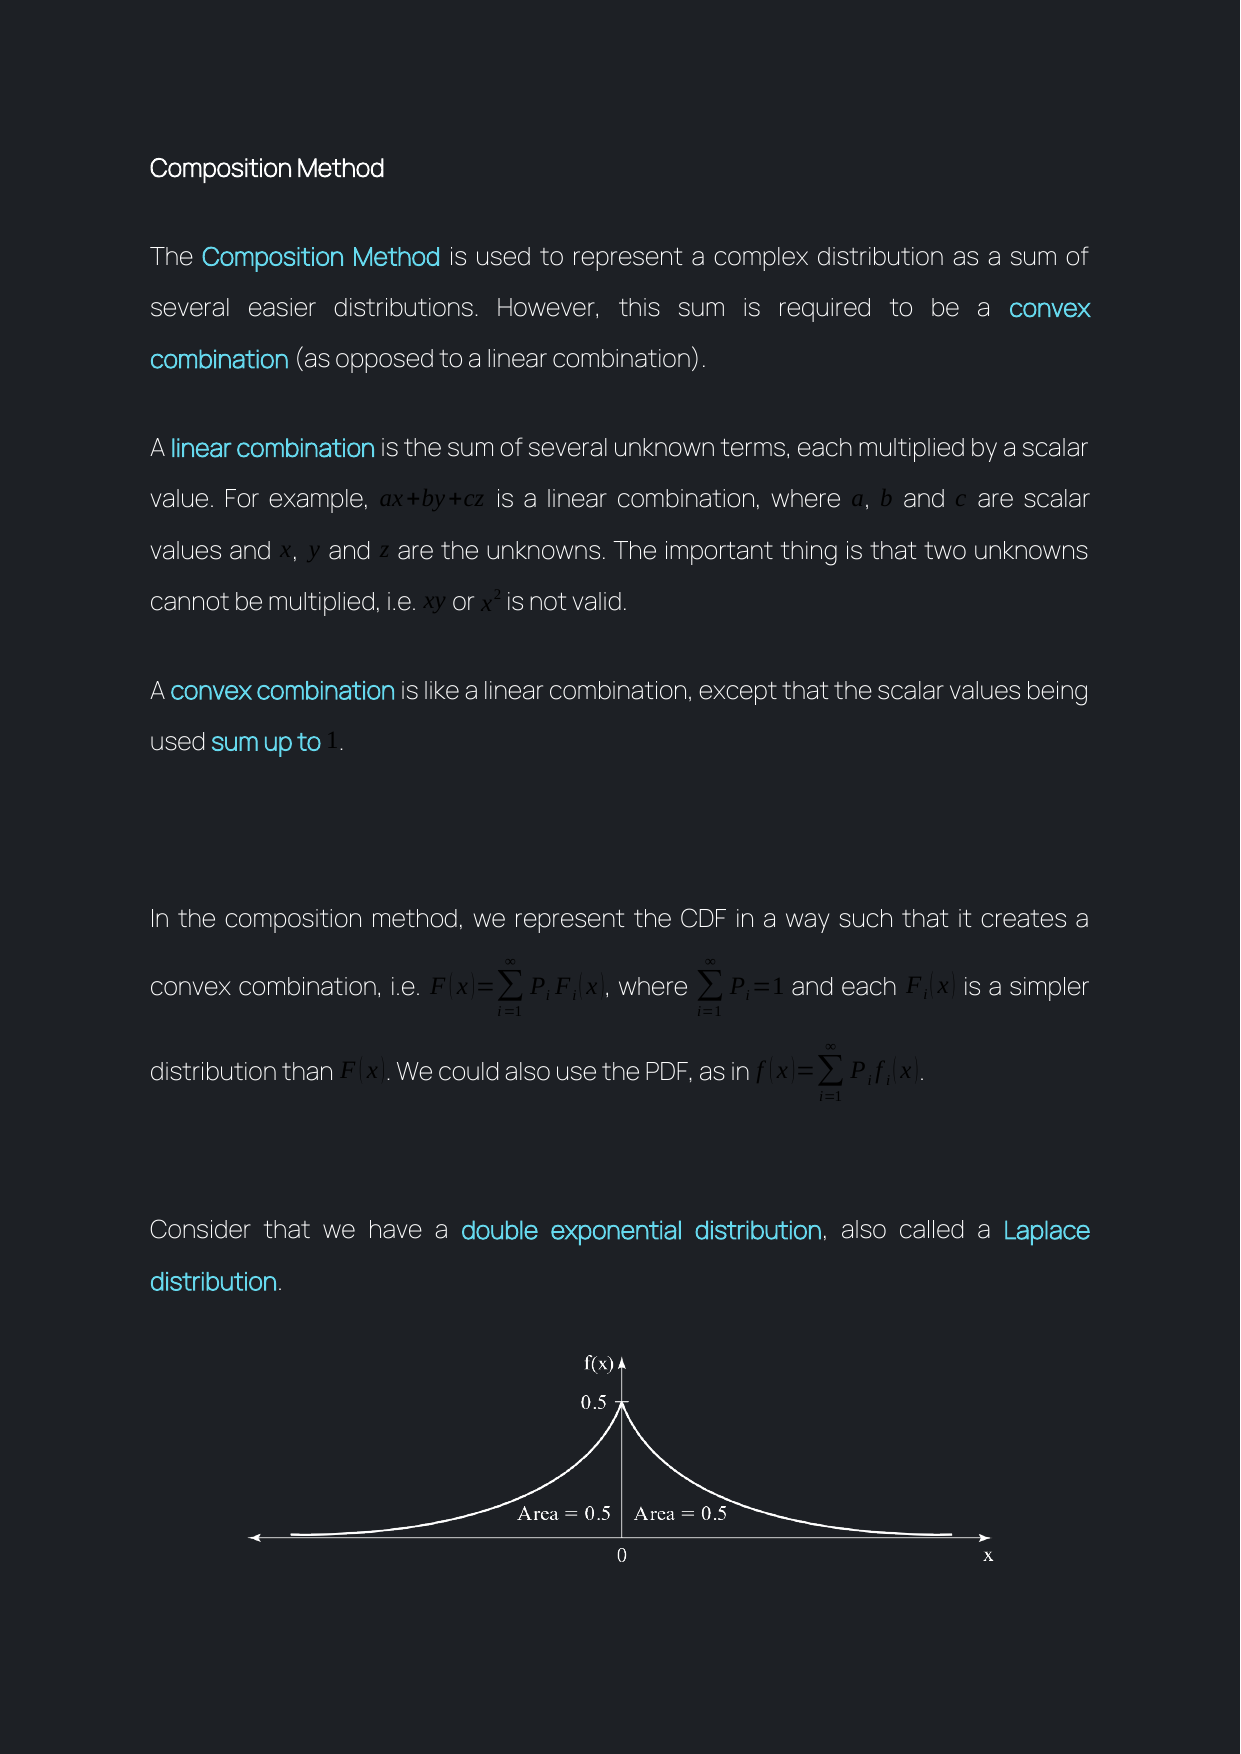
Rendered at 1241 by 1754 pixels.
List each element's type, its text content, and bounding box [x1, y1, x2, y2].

subtitle Composition Method [150, 150, 1090, 184]
text A linear combination is the sum of several unknown terms, each multiplied by a scalar value. For example, is a linear combination, where , and are scalar values and , and are the unknowns. The important thing is that two unknowns cannot be multiplied, i.e. or is not valid. [150, 430, 1090, 618]
text A convex combination is like a linear combination, except that the scalar values being used sum up to . [150, 672, 1090, 758]
text In the composition method, we represent the CDF in a way such that it creates a convex combination, i.e. , where and each is a simpler distribution than . We could also use the PDF, as in . [150, 901, 1090, 1104]
picture [245, 1352, 995, 1568]
text Consider that we have a double exponential distribution, also called a Laplace distribution. [150, 1212, 1090, 1298]
text The Composition Method is used to represent a complex distribution as a sum of several easier distributions. However, this sum is required to be a convex combination (as opposed to a linear combination). [150, 239, 1090, 375]
